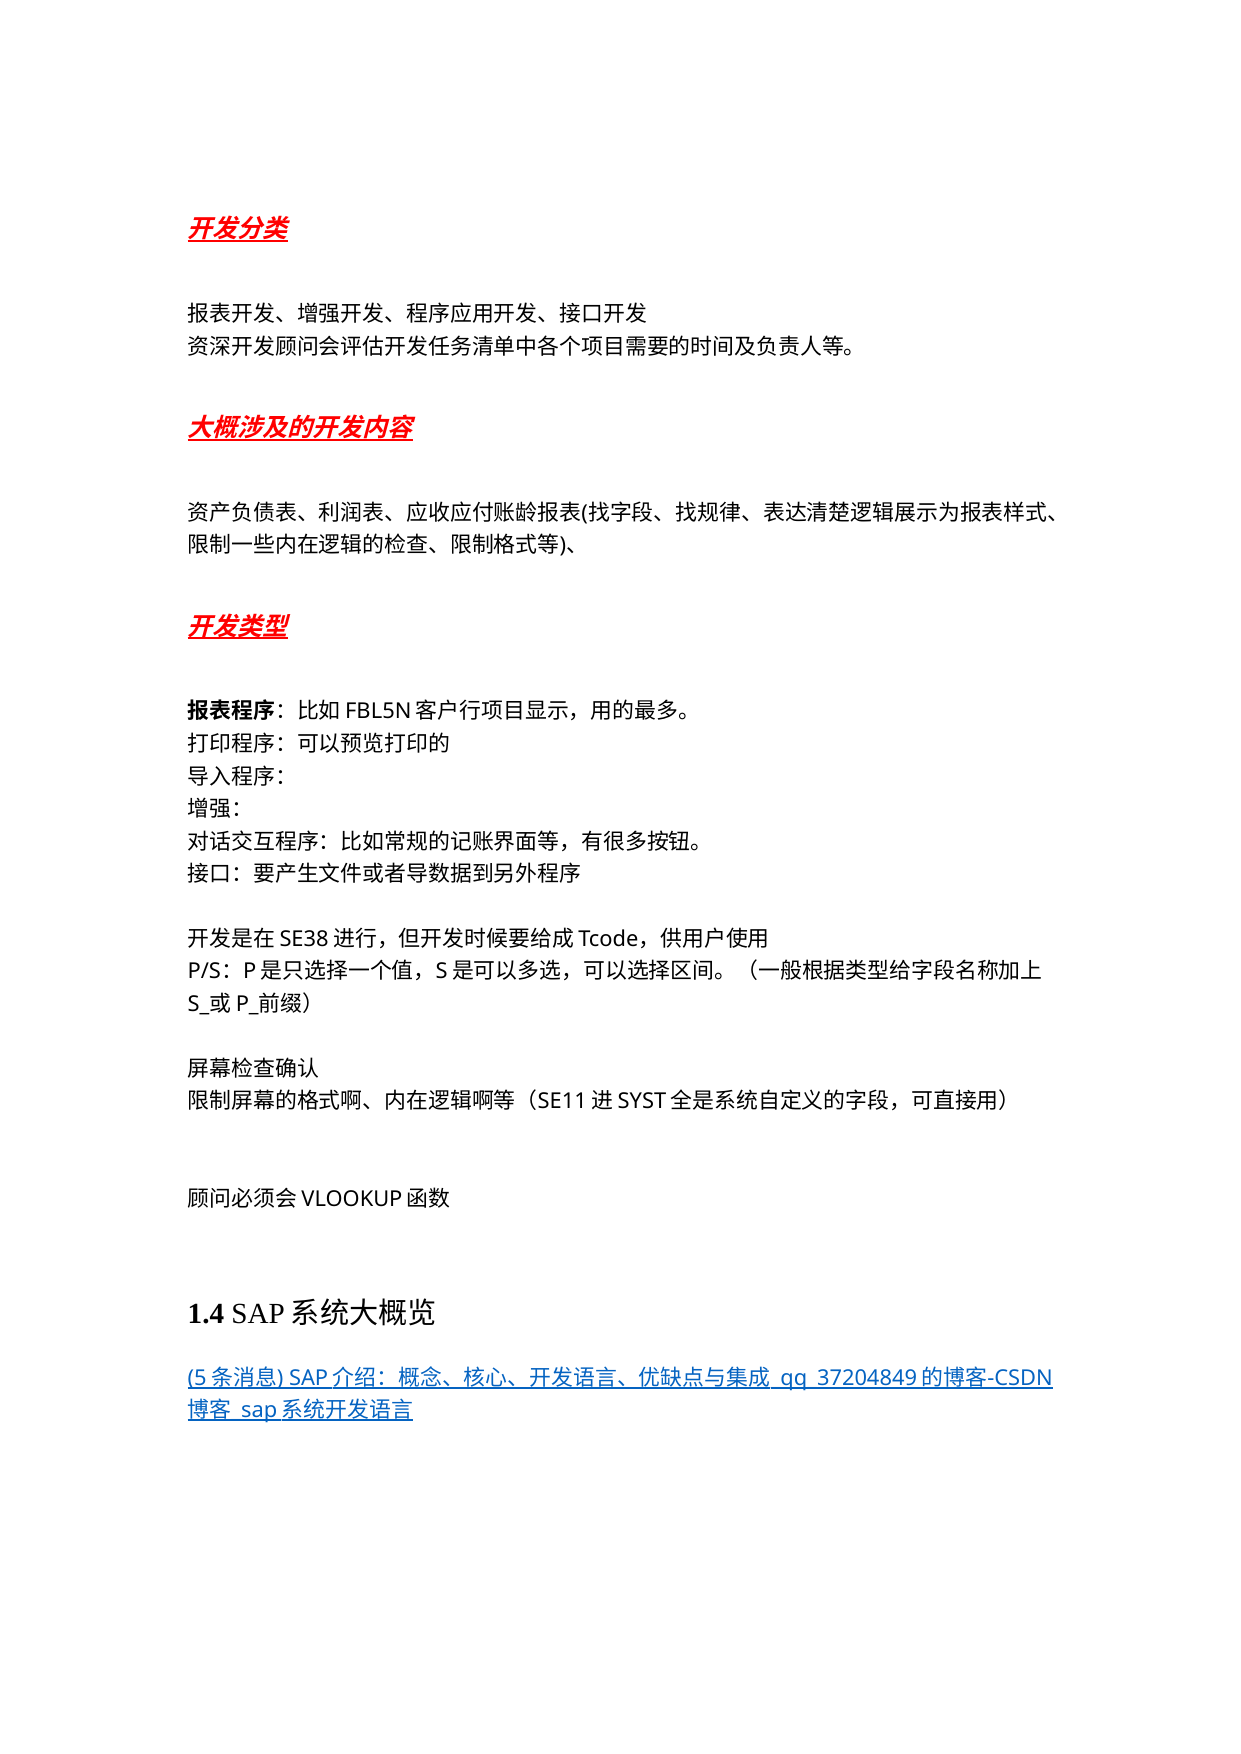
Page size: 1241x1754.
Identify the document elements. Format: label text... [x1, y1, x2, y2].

text 对话交互程序：比如常规的记账界面等，有很多按钮。 [187, 823, 1053, 856]
text 屏幕检查确认 [187, 1051, 1053, 1083]
text 开发分类 [187, 194, 1053, 259]
text 资产负债表、利润表、应收应付账龄报表(找字段、找规律、表达清楚逻辑展示为报表样式、限制一些内在逻辑的检查、限制格式等)、 [187, 494, 1053, 559]
text 限制屏幕的格式啊、内在逻辑啊等（SE11进SYST全是系统自定义的字段，可直接用） [187, 1083, 1053, 1116]
text P/S：P是只选择一个值，S是可以多选，可以选择区间。（一般根据类型给字段名称加上S_或P_前缀） [187, 953, 1053, 1018]
text 增强： [187, 791, 1053, 823]
text 打印程序：可以预览打印的 [187, 726, 1053, 758]
text 顾问必须会VLOOKUP函数 [187, 1181, 1053, 1213]
text 大概涉及的开发内容 [187, 393, 1053, 458]
text 开发类型 [187, 592, 1053, 657]
text 报表开发、增强开发、程序应用开发、接口开发 [187, 296, 1053, 328]
text 报表程序：比如FBL5N客户行项目显示，用的最多。 [187, 693, 1053, 726]
text 资深开发顾问会评估开发任务清单中各个项目需要的时间及负责人等。 [187, 328, 1053, 361]
text (5条消息) SAP介绍：概念、核心、开发语言、优缺点与集成_qq_37204849的博客-CSDN博客_sap系统开发语言 [187, 1359, 1053, 1387]
text 导入程序： [187, 758, 1053, 791]
text 接口：要产生文件或者导数据到另外程序 [187, 856, 1053, 888]
text 开发是在SE38进行，但开发时候要给成Tcode，供用户使用 [187, 921, 1053, 953]
subtitle SAP系统大概览 [187, 1278, 1053, 1343]
text (5条消息) SAP介绍：概念、核心、开发语言、优缺点与集成_qq_37204849的博客-CSDN博客_sap系统开发语言 [187, 1388, 1053, 1424]
